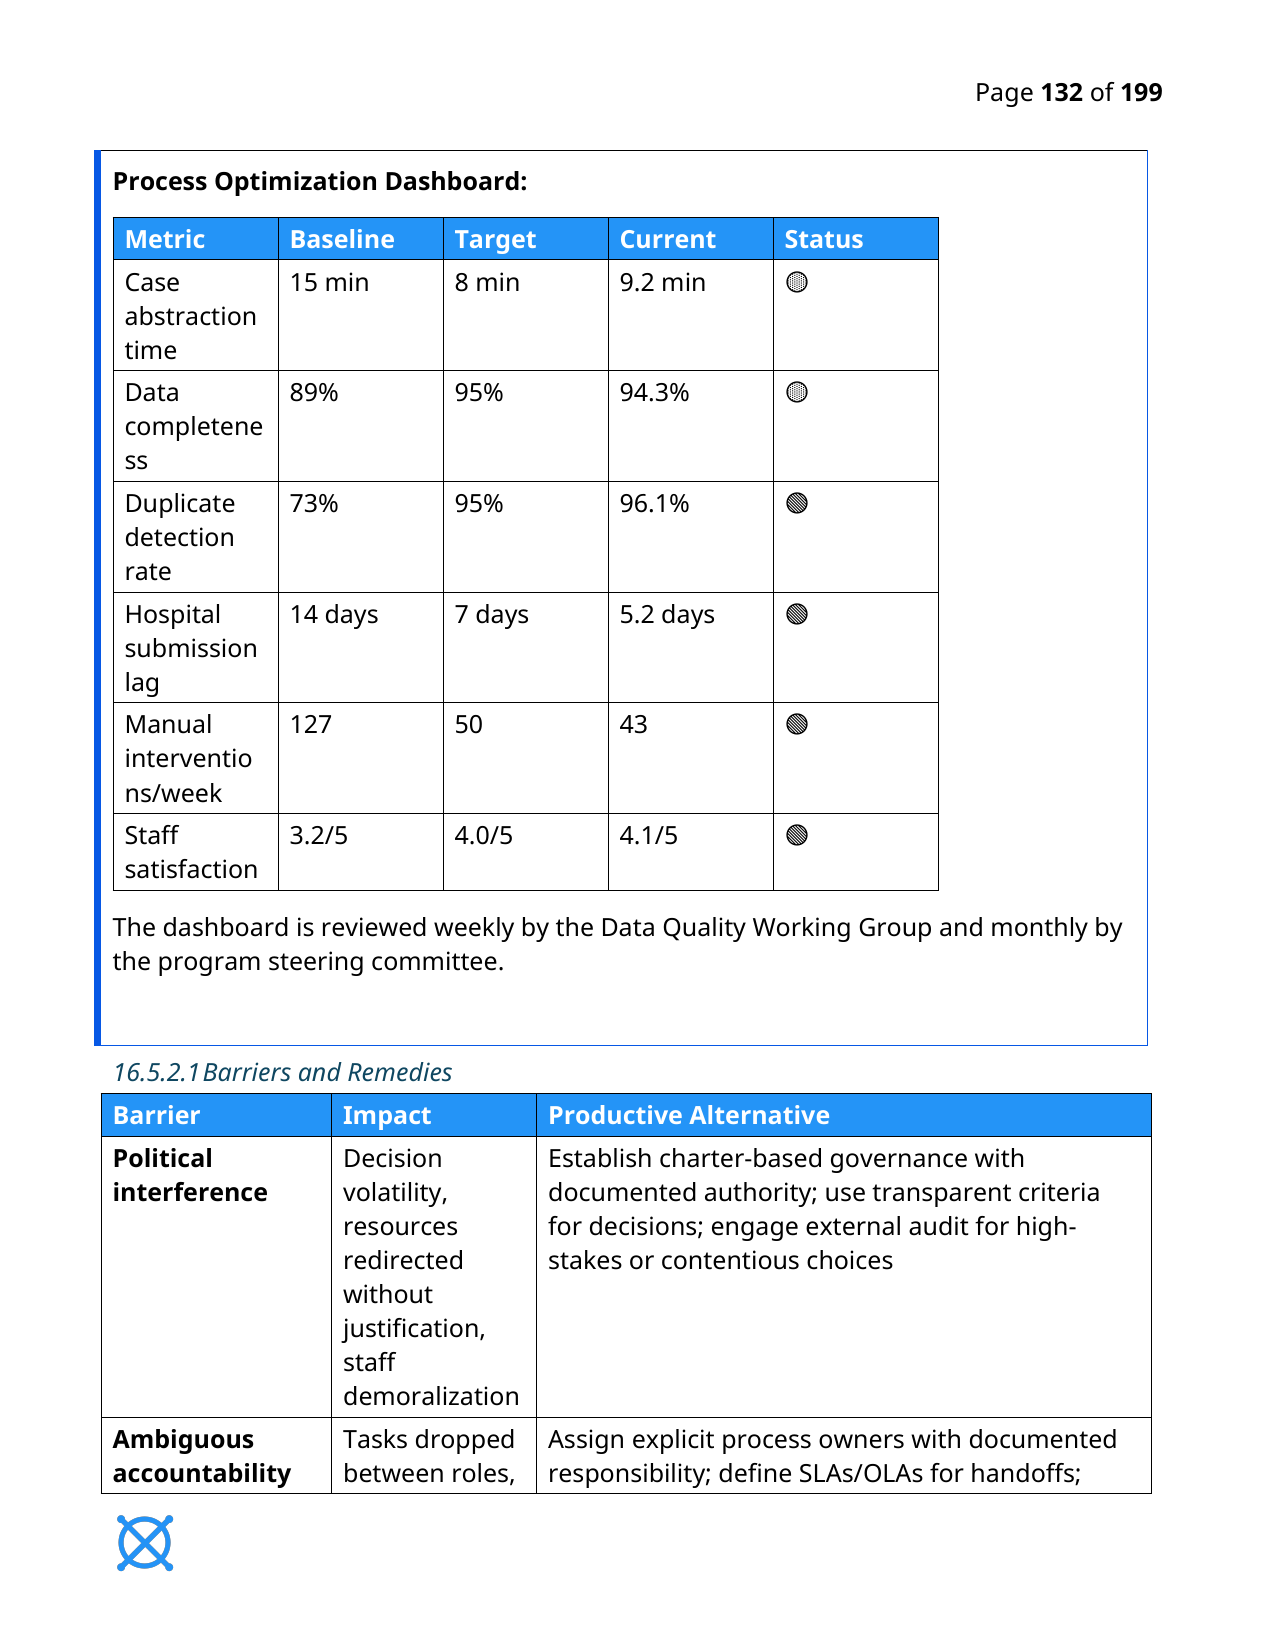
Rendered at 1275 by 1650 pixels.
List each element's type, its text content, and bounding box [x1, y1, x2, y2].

picture [112, 1511, 177, 1575]
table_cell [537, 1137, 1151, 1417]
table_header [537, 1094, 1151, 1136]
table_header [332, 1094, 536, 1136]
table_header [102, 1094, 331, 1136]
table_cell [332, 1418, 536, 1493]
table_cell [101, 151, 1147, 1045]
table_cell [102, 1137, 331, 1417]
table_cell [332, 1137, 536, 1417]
subtitle Barriers and Remedies [112, 1055, 1162, 1089]
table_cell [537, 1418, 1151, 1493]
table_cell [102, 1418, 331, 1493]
